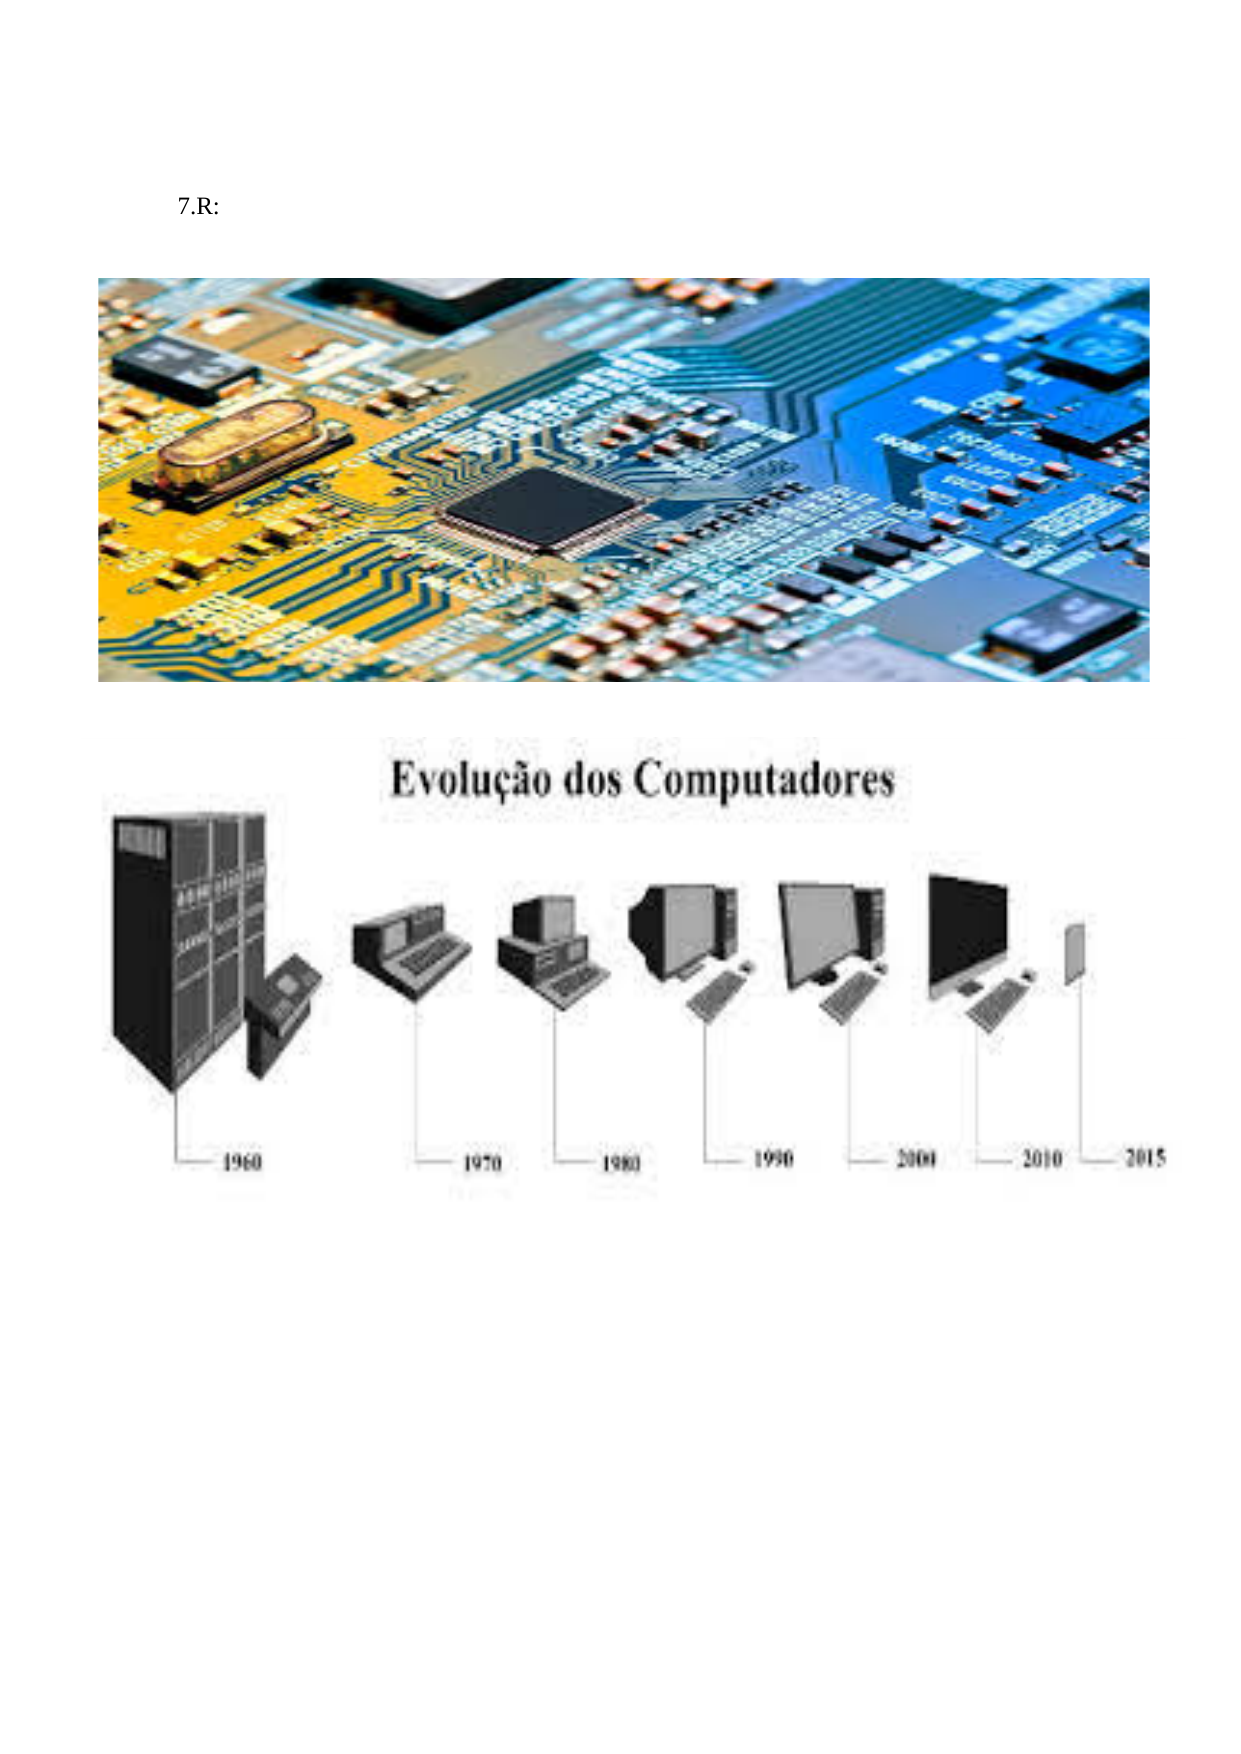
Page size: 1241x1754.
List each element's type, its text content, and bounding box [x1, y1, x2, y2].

picture [98, 278, 1150, 682]
picture [81, 737, 1187, 1208]
text 7.R: [177, 191, 1063, 220]
picture [881, 278, 889, 284]
